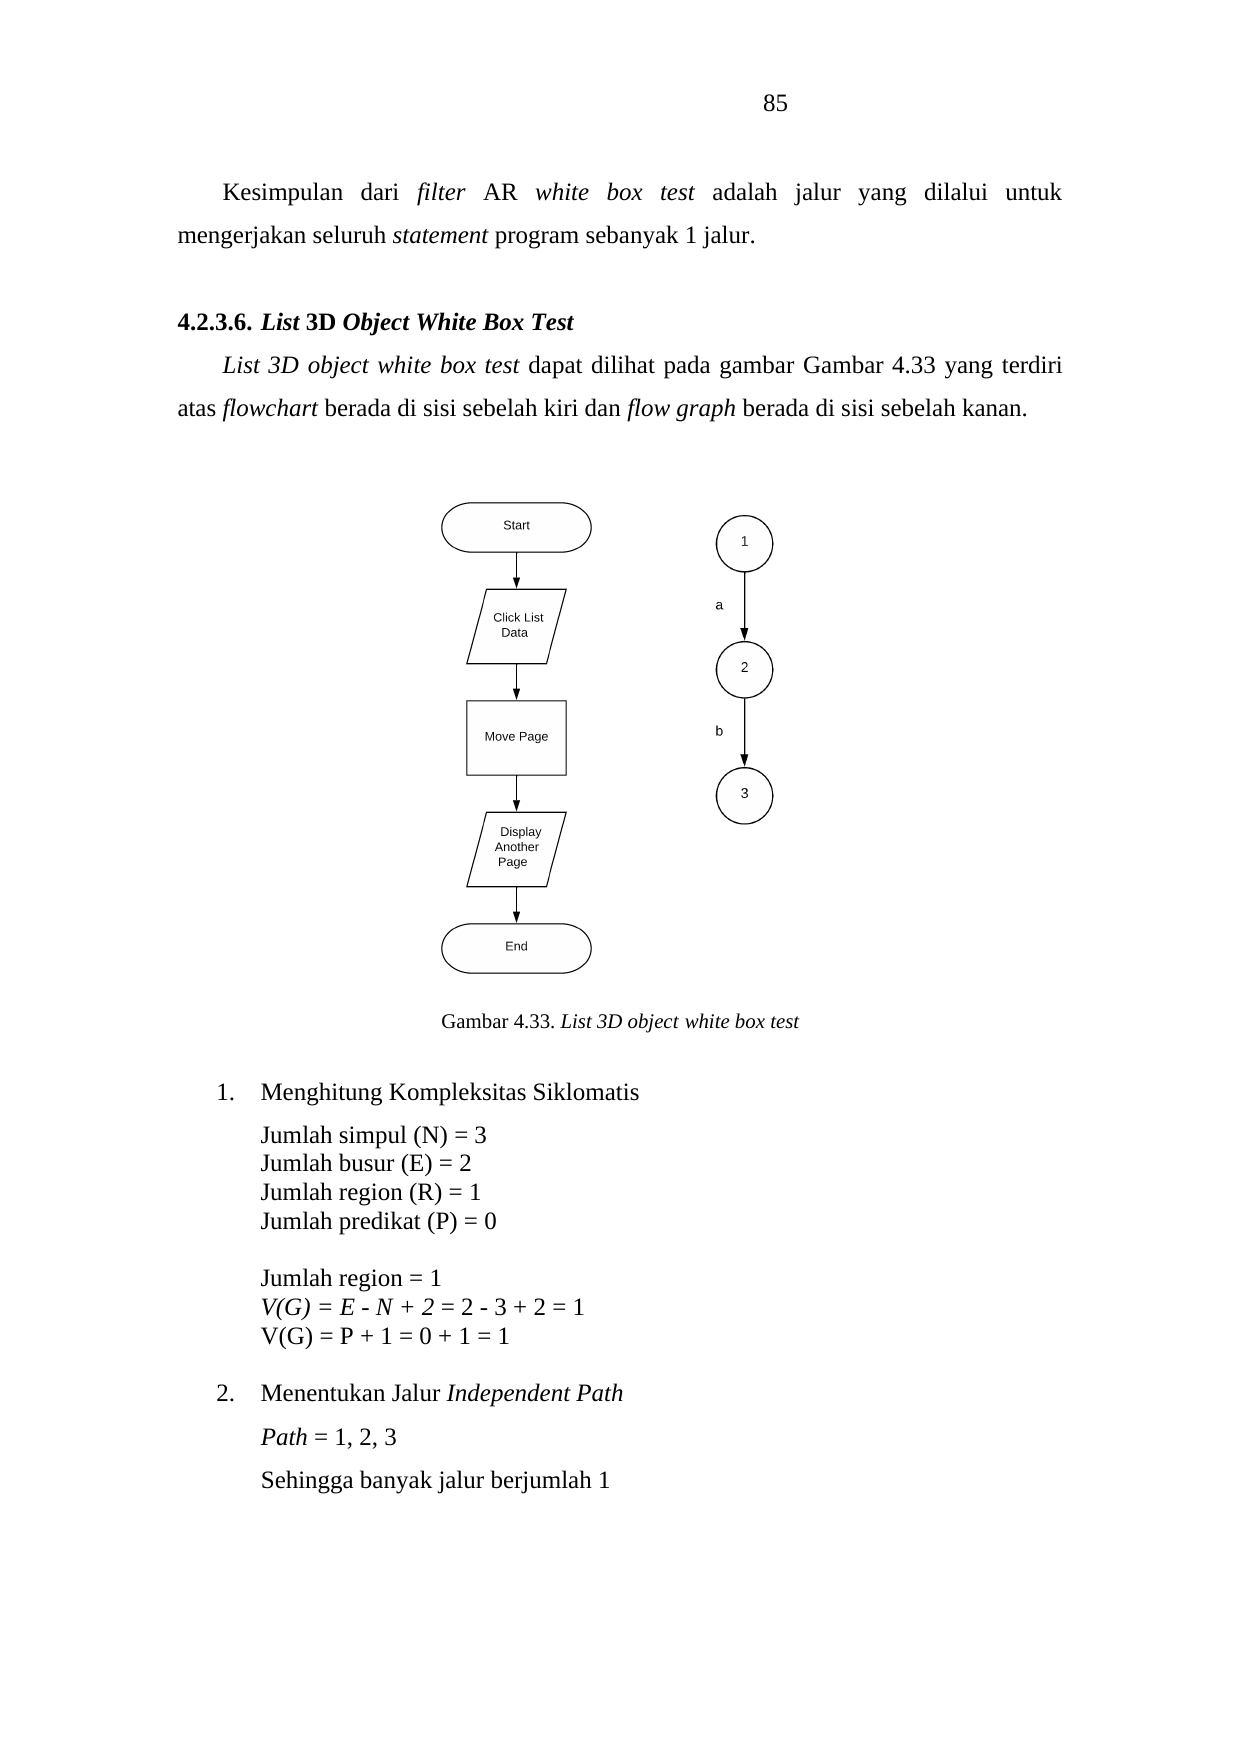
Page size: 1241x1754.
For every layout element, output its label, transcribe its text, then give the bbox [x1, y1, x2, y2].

picture [417, 479, 616, 998]
list Jumlah busur (E) = 2 [260, 1148, 1063, 1177]
list List 3D object white box test dapat dilihat pada gambar Gambar 4.33 yang terdiri atas flowchart berada di sisi sebelah kiri dan flow graph berada di sisi sebelah kanan. [177, 350, 1063, 422]
text Gambar 4.33. List 3D object white box test [177, 1009, 1063, 1033]
list Menghitung Kompleksitas Siklomatis [216, 1077, 1063, 1105]
table_header [407, 479, 644, 1009]
list V(G) = P + 1 = 0 + 1 = 1 [260, 1321, 1063, 1350]
list Jumlah region (R) = 1 [260, 1177, 1063, 1206]
list Sehingga banyak jalur berjumlah 1 [260, 1465, 1063, 1493]
list Jumlah simpul (N) = 3 [260, 1120, 1063, 1148]
list V(G) = E - N + 2 = 2 - 3 + 2 = 1 [260, 1292, 1063, 1321]
table_header [644, 479, 833, 1009]
list Menentukan Jalur Independent Path [216, 1378, 1063, 1407]
list Jumlah region = 1 [260, 1263, 1063, 1292]
list Jumlah predikat (P) = 0 [260, 1206, 1063, 1235]
list List 3D Object White Box Test [177, 307, 1063, 335]
picture [680, 479, 801, 856]
list Kesimpulan dari filter AR white box test adalah jalur yang dilalui untuk mengerjakan seluruh statement program sebanyak 1 jalur. [177, 177, 1063, 249]
list Path = 1, 2, 3 [260, 1422, 1063, 1450]
